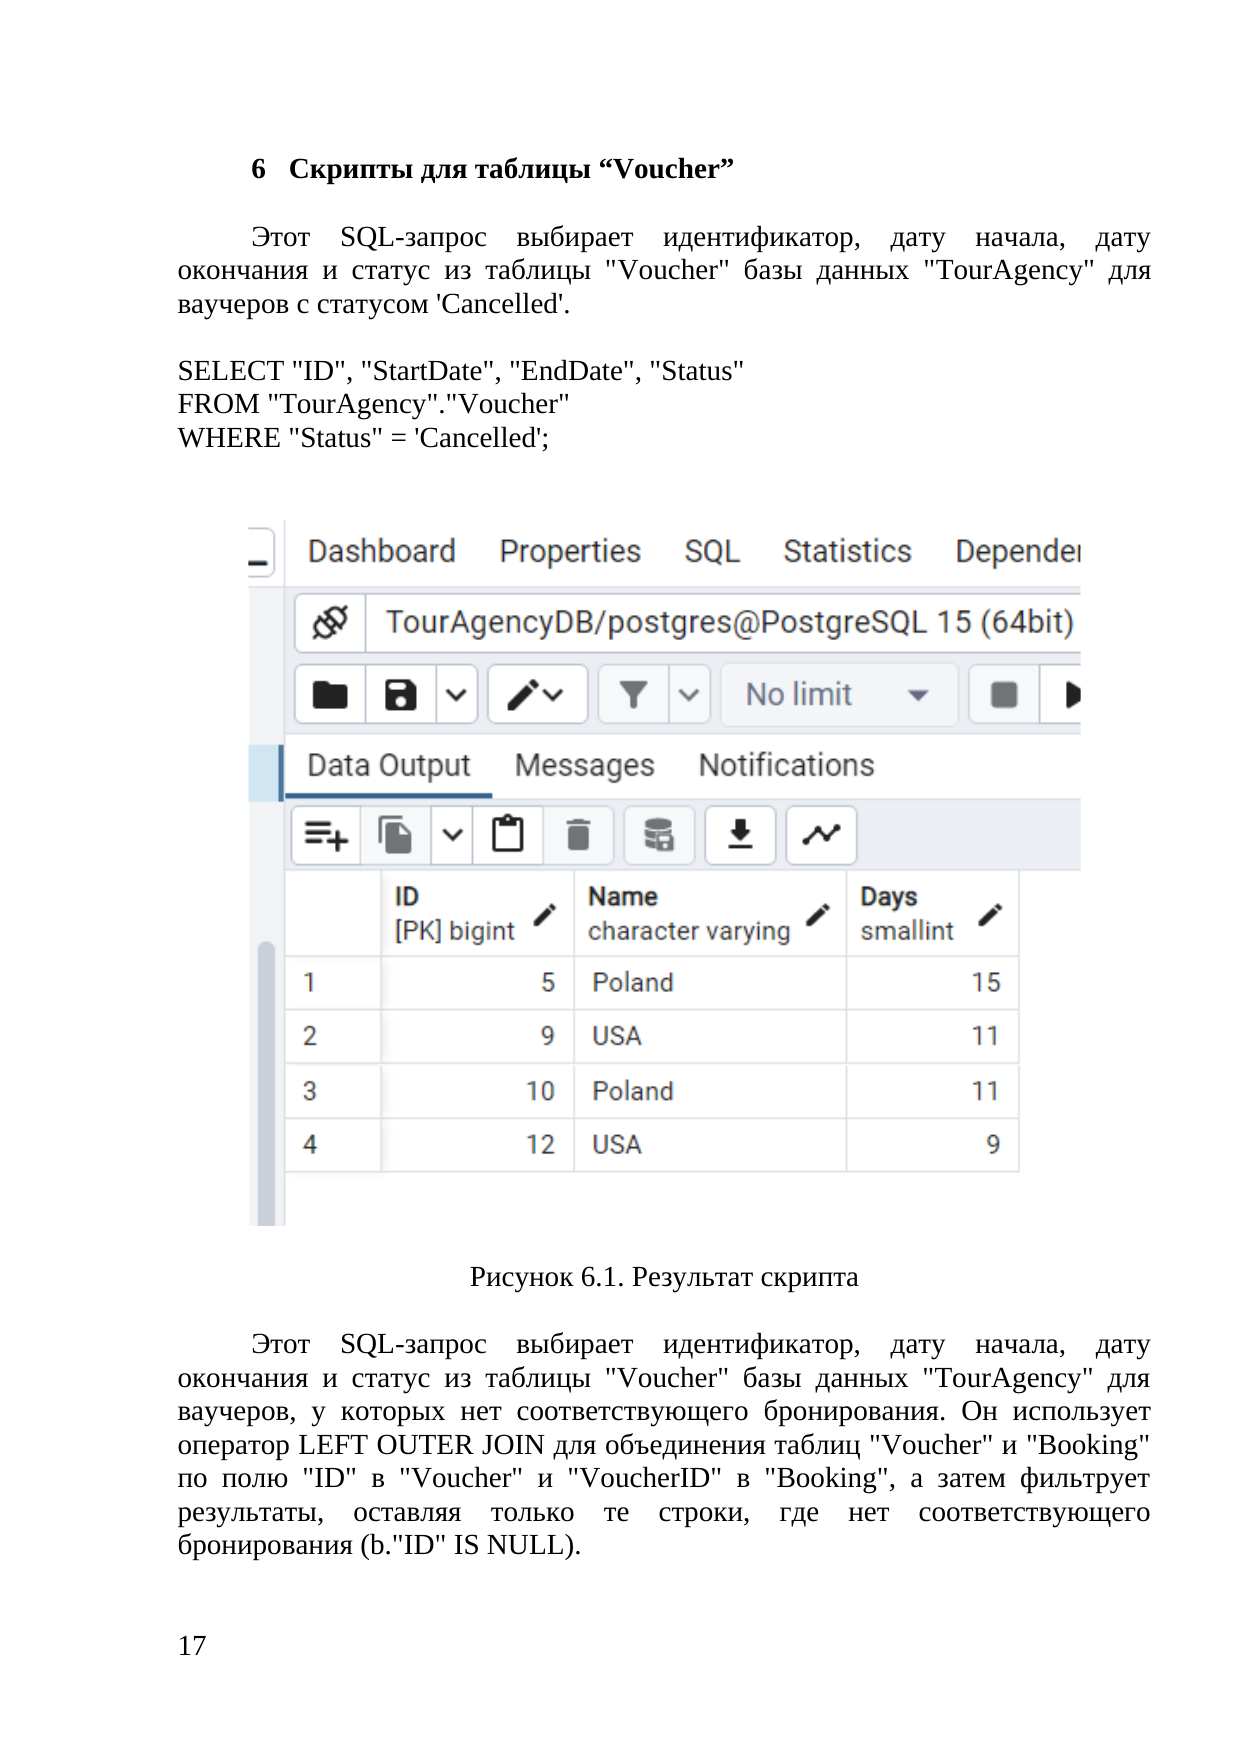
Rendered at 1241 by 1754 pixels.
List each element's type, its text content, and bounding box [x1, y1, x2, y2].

text Рисунок 6.1. Результат скрипта [177, 1259, 1152, 1293]
text Этот SQL-запрос выбирает идентификатор, дату начала, дату окончания и статус из таблицы "Voucher" базы данных "TourAgency" для ваучеров с статусом 'Cancelled'. [177, 219, 1152, 319]
text Этот SQL-запрос выбирает идентификатор, дату начала, дату окончания и статус из таблицы "Voucher" базы данных "TourAgency" для ваучеров, у которых нет соответствующего бронирования. Он использует оператор LEFT OUTER JOIN для объединения таблиц "Voucher" и "Booking" по полю "ID" в "Voucher" и "VoucherID" в "Booking", а затем фильтрует результаты, оставляя только те строки, где нет соответствующего бронирования (b."ID" IS NULL). [177, 1326, 1152, 1561]
text FROM "TourAgency"."Voucher" [177, 386, 1152, 420]
subtitle Скрипты для таблицы “Voucher” [251, 152, 1152, 185]
picture [248, 520, 1081, 1226]
text SELECT "ID", "StartDate", "EndDate", "Status" [177, 353, 1152, 386]
text WHERE "Status" = 'Cancelled'; [177, 420, 1152, 453]
